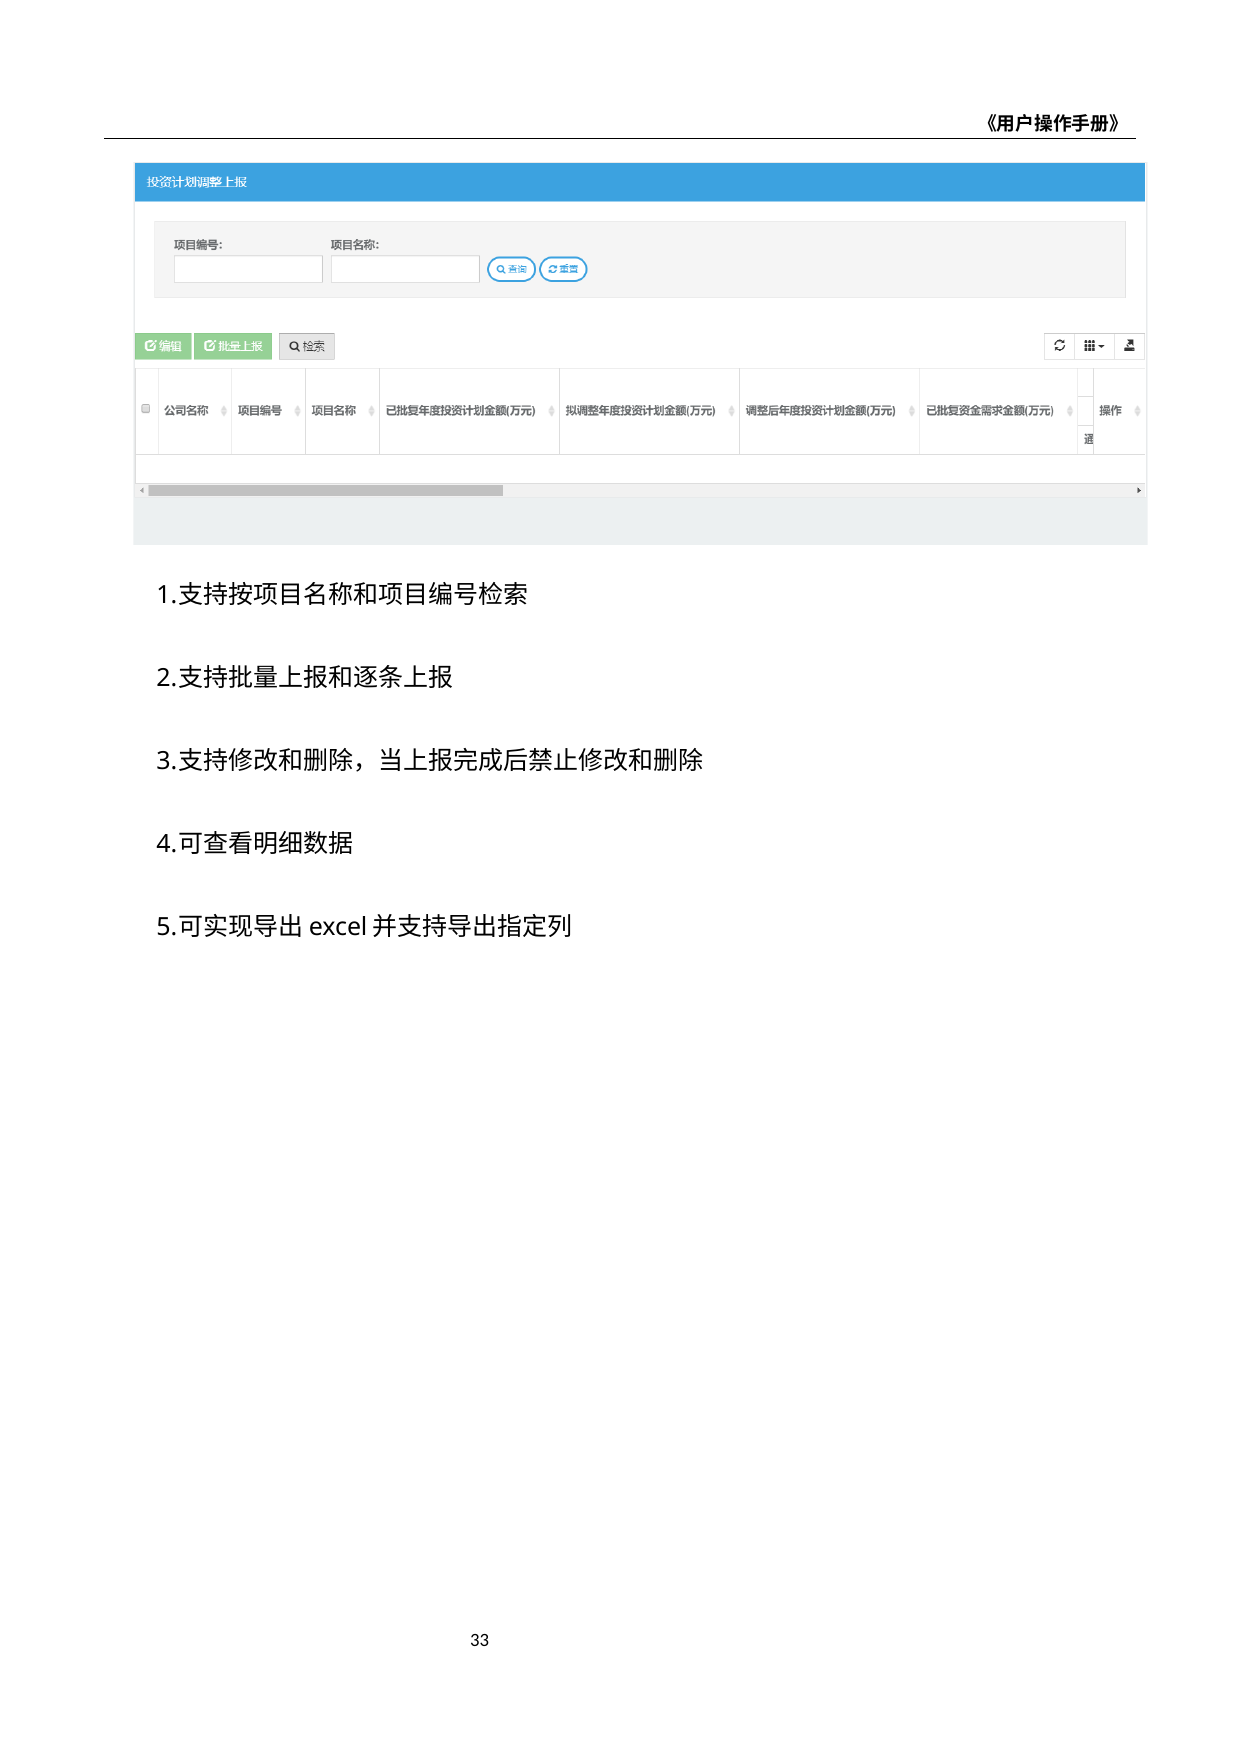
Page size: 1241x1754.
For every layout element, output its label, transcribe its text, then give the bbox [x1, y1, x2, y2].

list 支持批量上报和逐条上报 [156, 643, 1128, 708]
list 支持修改和删除，当上报完成后禁止修改和删除 [156, 726, 1128, 791]
picture [133, 162, 1148, 545]
list 可查看明细数据 [156, 809, 1128, 874]
list 支持按项目名称和项目编号检索 [156, 560, 1128, 625]
list 可实现导出excel并支持导出指定列 [156, 892, 1128, 957]
